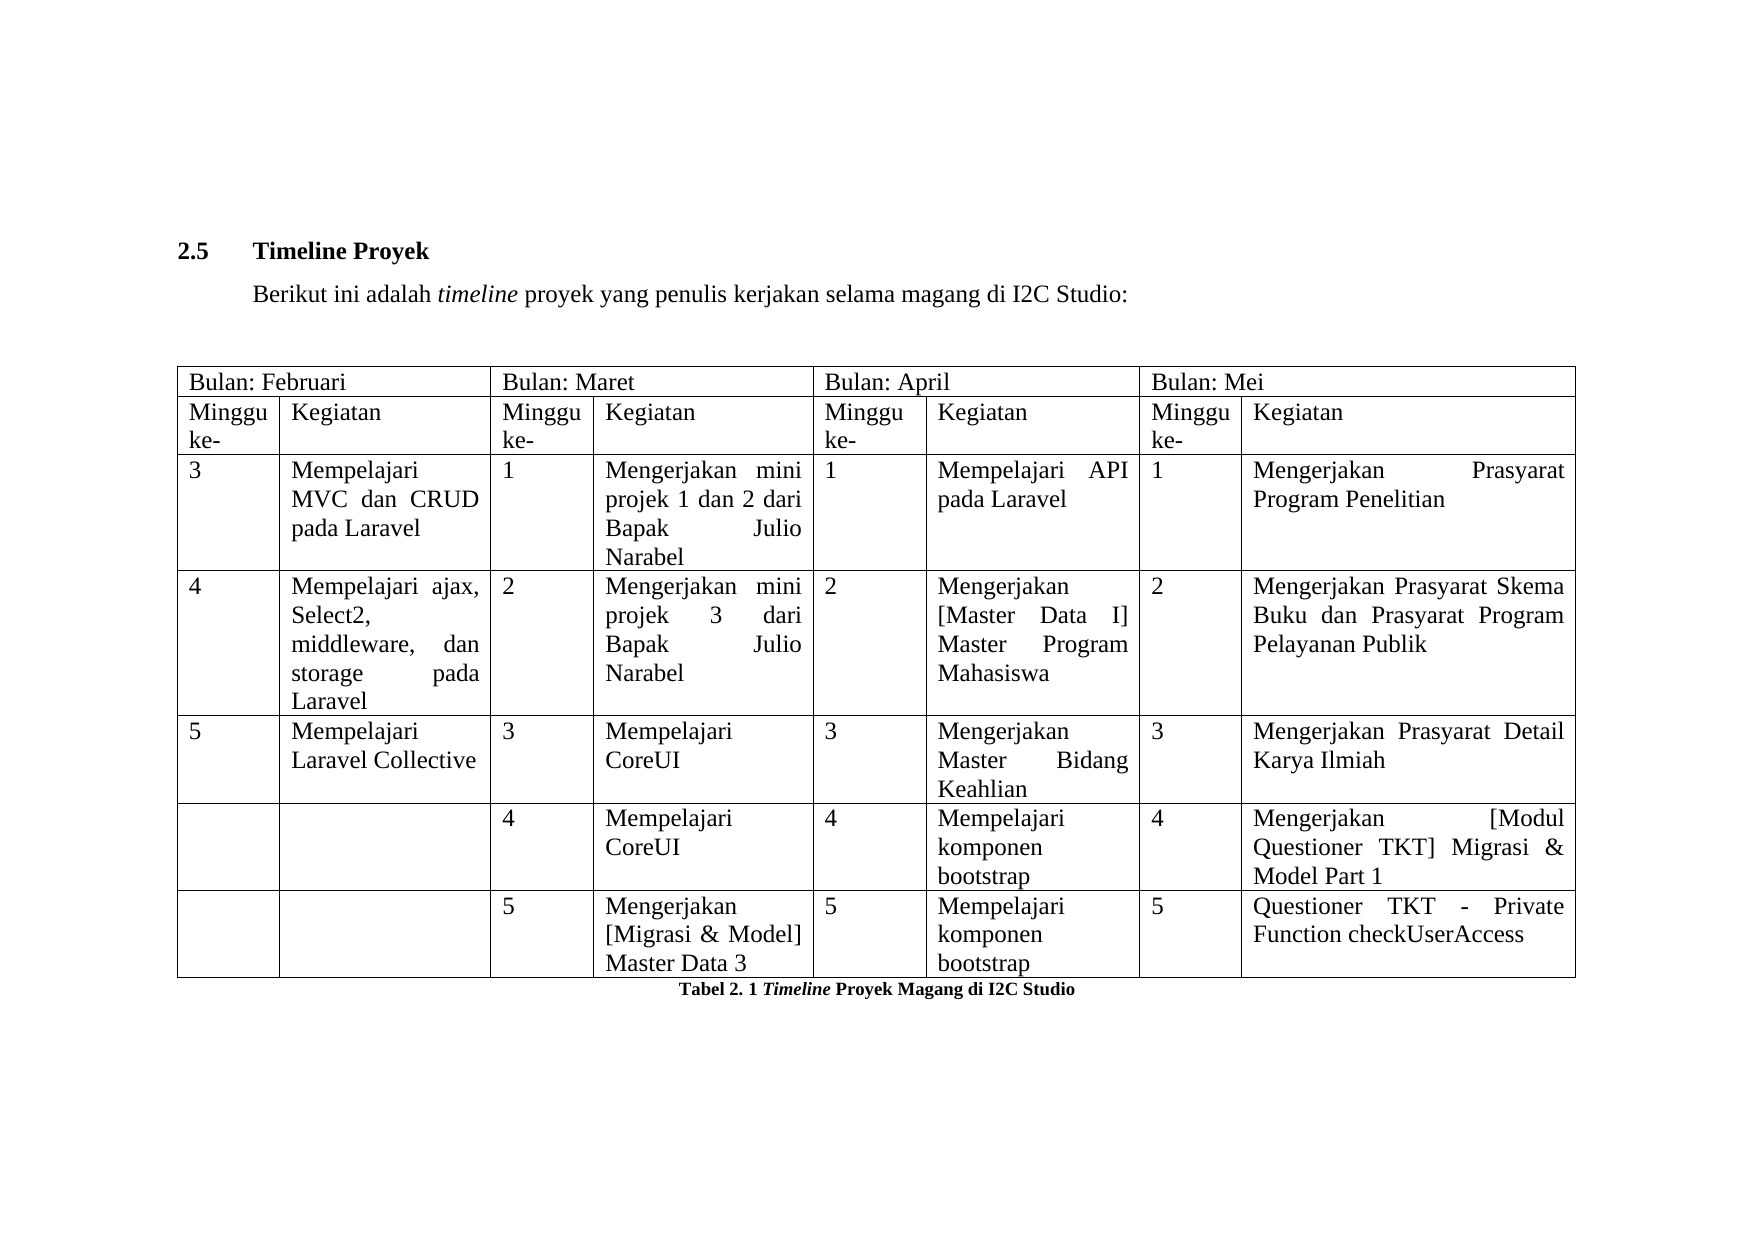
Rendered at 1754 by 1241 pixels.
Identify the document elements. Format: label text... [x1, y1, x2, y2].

table_cell Kegiatan [1242, 397, 1575, 454]
table_cell 2 [814, 571, 926, 715]
text Berikut ini adalah timeline proyek yang penulis kerjakan selama magang di I2C Studio: [252, 279, 1577, 308]
table_cell 3 [814, 716, 926, 802]
table_cell Mengerjakan Prasyarat Program Penelitian [1242, 455, 1575, 570]
table_cell [178, 891, 279, 977]
table_cell [280, 891, 490, 977]
table_cell Mengerjakan Prasyarat Detail Karya Ilmiah [1242, 716, 1575, 802]
table_cell Mengerjakan [Migrasi & Model] Master Data 3 [594, 891, 813, 977]
table_header Bulan: Februari [178, 367, 490, 396]
text Tabel 2. 1 Timeline Proyek Magang di I2C Studio [177, 978, 1577, 1000]
table_cell 1 [491, 455, 593, 570]
table_cell Mempelajari ajax, Select2, middleware, dan storage pada Laravel [280, 571, 490, 715]
table_cell Mengerjakan Prasyarat Skema Buku dan Prasyarat Program Pelayanan Publik [1242, 571, 1575, 715]
table_header Bulan: Mei [1140, 367, 1575, 396]
table_cell 5 [491, 891, 593, 977]
table_cell Questioner TKT - Private Function checkUserAccess [1242, 891, 1575, 977]
table_cell 1 [1140, 455, 1241, 570]
table_cell Minggu ke- [491, 397, 593, 454]
table_header Bulan: Maret [491, 367, 813, 396]
table_cell 4 [178, 571, 279, 715]
table_cell 2 [1140, 571, 1241, 715]
table_cell 5 [1140, 891, 1241, 977]
table_cell Mempelajari komponen bootstrap [927, 804, 1139, 890]
table_cell 4 [1140, 804, 1241, 890]
table_cell Kegiatan [280, 397, 490, 454]
table_cell Mempelajari komponen bootstrap [927, 891, 1139, 977]
table_cell 4 [491, 804, 593, 890]
table_cell Minggu ke- [178, 397, 279, 454]
table_cell Kegiatan [927, 397, 1139, 454]
table_cell Minggu ke- [814, 397, 926, 454]
table_cell Mempelajari CoreUI [594, 804, 813, 890]
table_cell 2 [491, 571, 593, 715]
table_cell 4 [814, 804, 926, 890]
table_cell [178, 804, 279, 890]
table_cell 3 [1140, 716, 1241, 802]
table_cell 5 [814, 891, 926, 977]
table_cell Mengerjakan [Master Data I] Master Program Mahasiswa [927, 571, 1139, 715]
table_cell [280, 804, 490, 890]
table_header Bulan: April [814, 367, 1139, 396]
table_cell 5 [178, 716, 279, 802]
table_cell Mempelajari CoreUI [594, 716, 813, 802]
table_cell 3 [491, 716, 593, 802]
table_cell Mempelajari Laravel Collective [280, 716, 490, 802]
table_cell Mengerjakan mini projek 1 dan 2 dari Bapak Julio Narabel [594, 455, 813, 570]
table_cell Mempelajari API pada Laravel [927, 455, 1139, 570]
table_cell Mengerjakan [Modul Questioner TKT] Migrasi & Model Part 1 [1242, 804, 1575, 890]
table_cell Minggu ke- [1140, 397, 1241, 454]
table_cell Mengerjakan mini projek 3 dari Bapak Julio Narabel [594, 571, 813, 715]
table_cell 1 [814, 455, 926, 570]
subtitle Timeline Proyek [177, 236, 1577, 265]
table_cell Mempelajari MVC dan CRUD pada Laravel [280, 455, 490, 570]
table_cell Mengerjakan Master Bidang Keahlian [927, 716, 1139, 802]
table_cell 3 [178, 455, 279, 570]
table_cell Kegiatan [594, 397, 813, 454]
